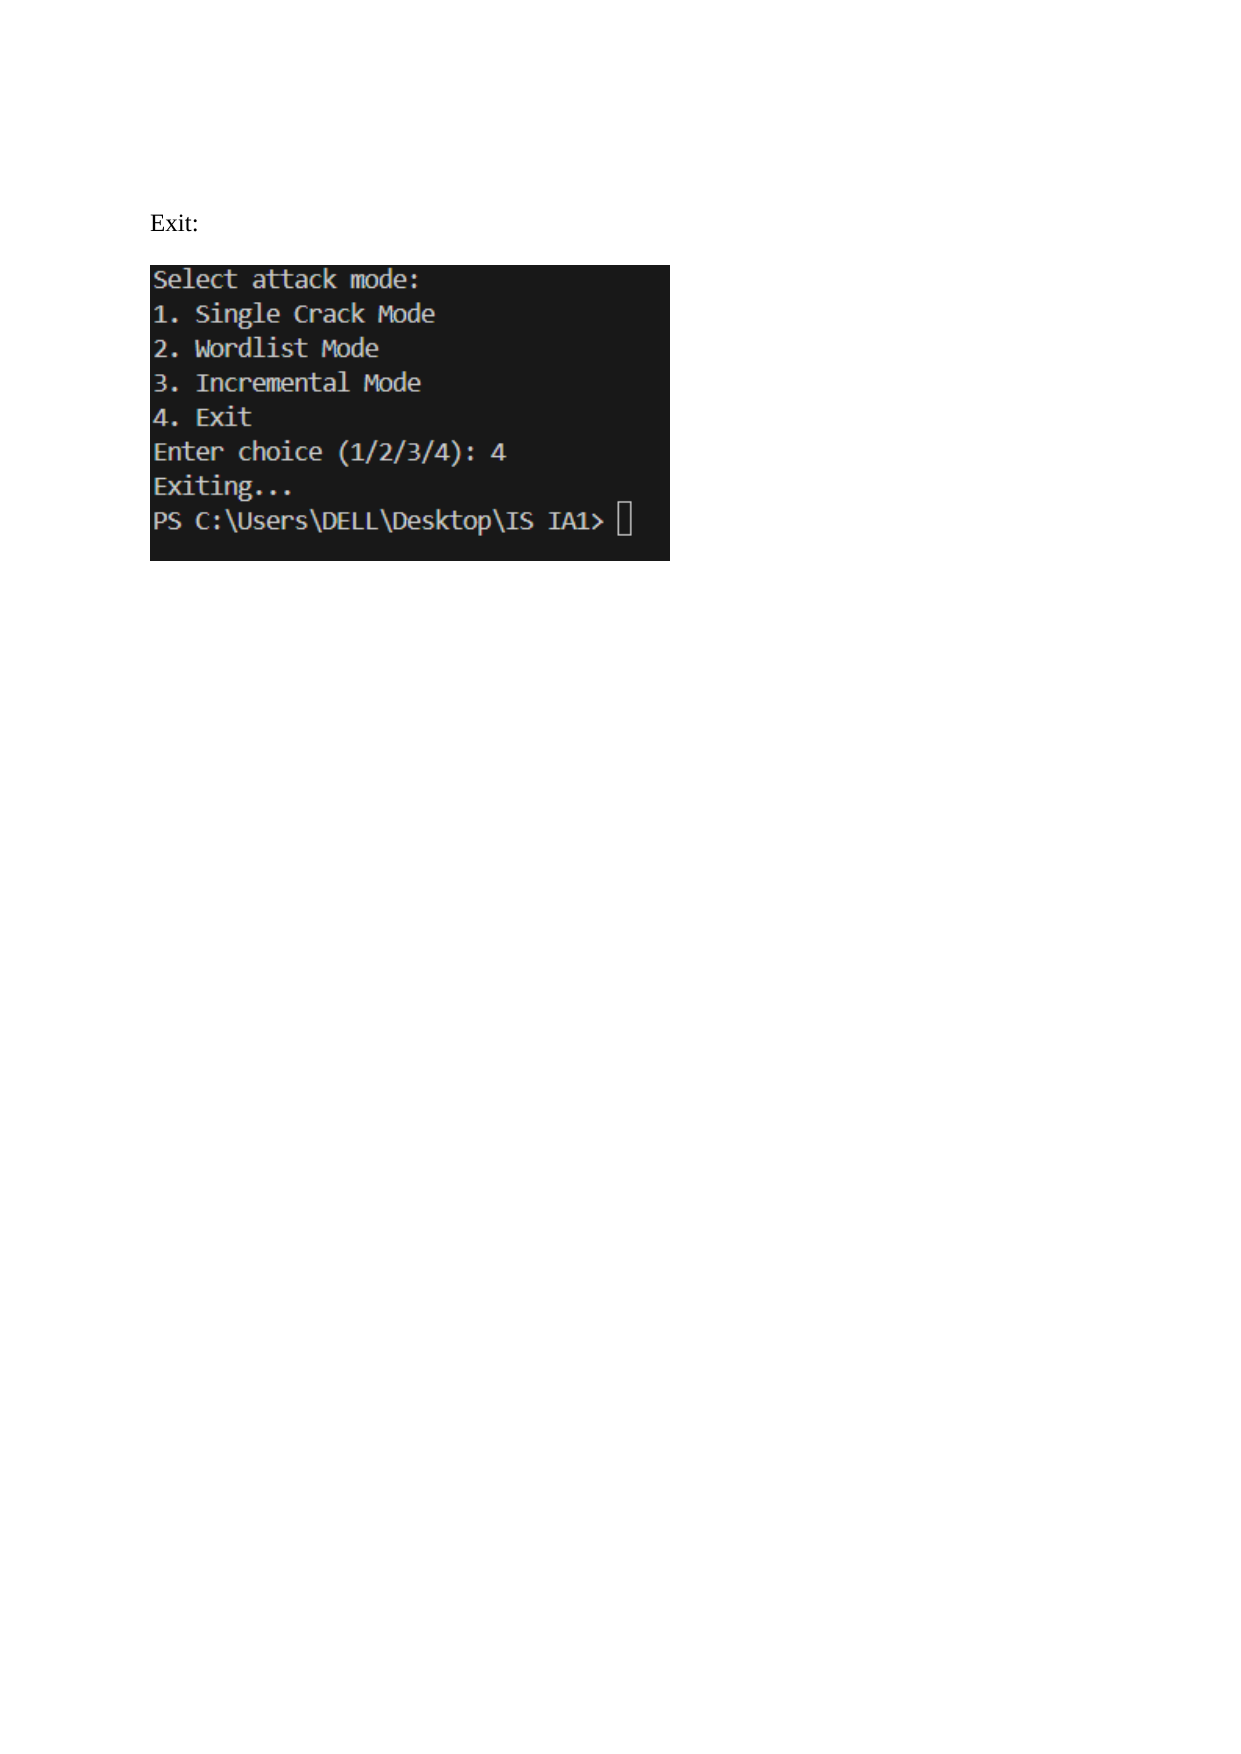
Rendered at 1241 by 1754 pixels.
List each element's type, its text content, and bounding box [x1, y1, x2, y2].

picture [150, 265, 670, 561]
text Exit: [150, 208, 1090, 237]
